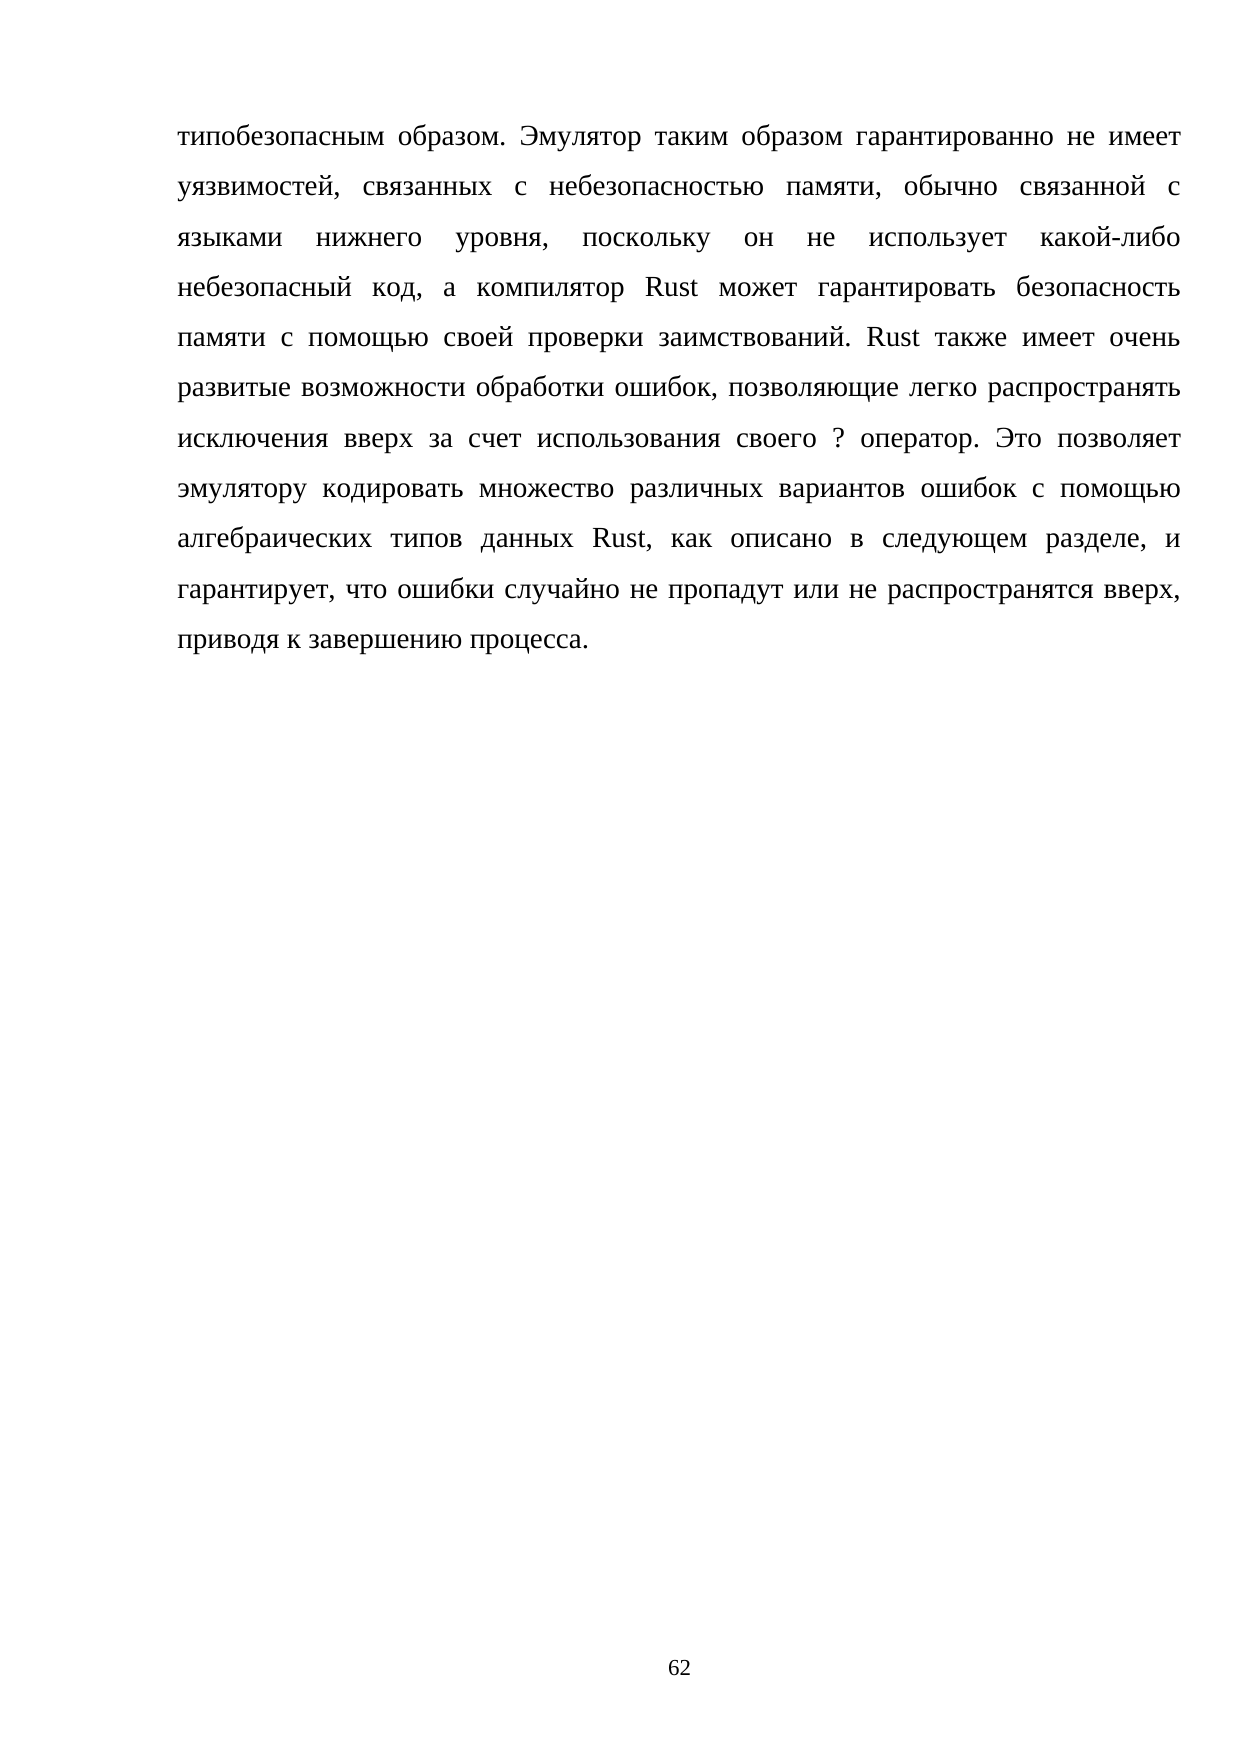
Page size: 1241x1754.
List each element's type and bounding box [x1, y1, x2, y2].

text [177, 118, 1182, 655]
